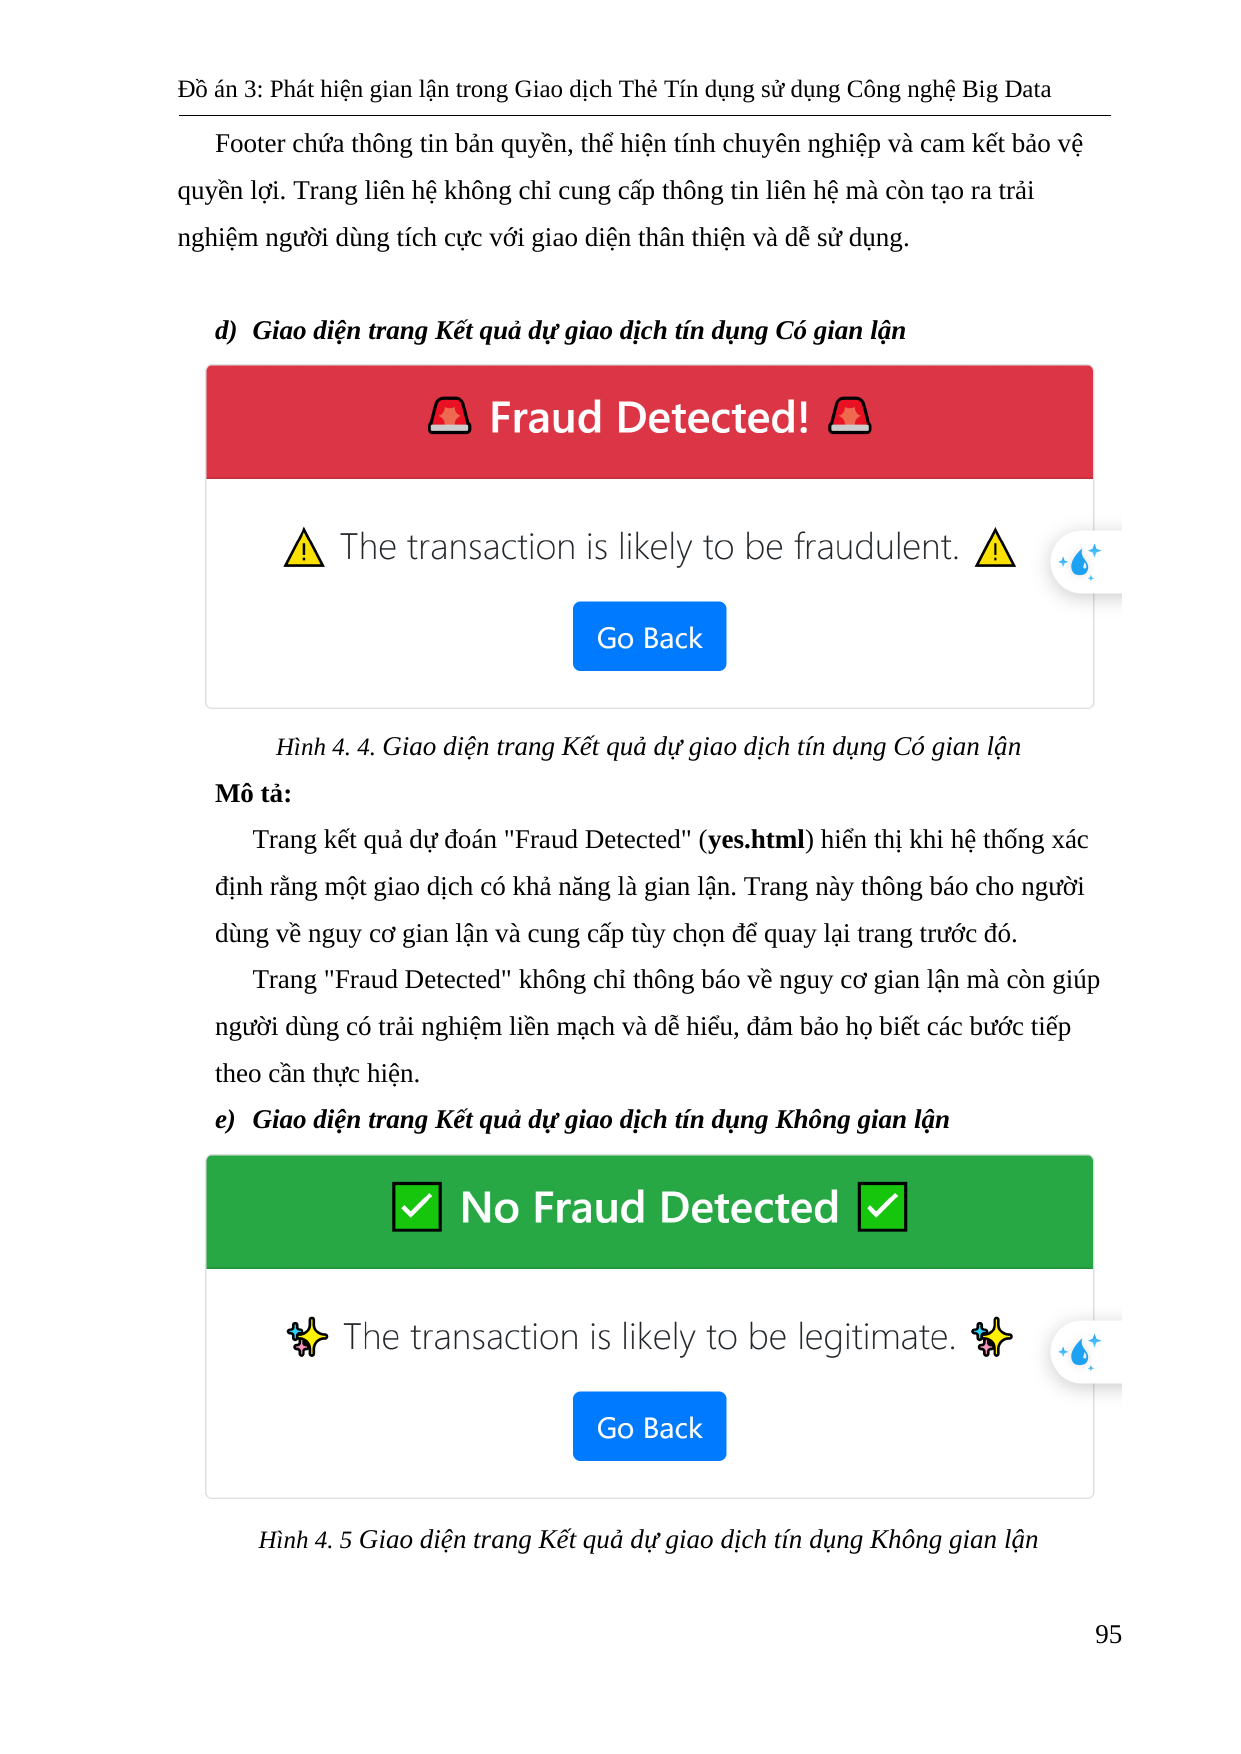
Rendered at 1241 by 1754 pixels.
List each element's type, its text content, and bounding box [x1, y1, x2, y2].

picture [177, 1150, 1122, 1508]
list Giao diện trang Kết quả dự giao dịch tín dụng Có gian lận [215, 314, 1122, 345]
picture [177, 361, 1122, 715]
text Trang "Fraud Detected" không chỉ thông báo về nguy cơ gian lận mà còn giúp người dùng có trải nghiệm liền mạch và dễ hiểu, đảm bảo họ biết các bước tiếp theo cần thực hiện. [215, 963, 1122, 1088]
text Footer chứa thông tin bản quyền, thể hiện tính chuyên nghiệp và cam kết bảo vệ quyền lợi. Trang liên hệ không chỉ cung cấp thông tin liên hệ mà còn tạo ra trải nghiệm người dùng tích cực với giao diện thân thiện và dễ sử dụng. [177, 128, 1122, 252]
text Mô tả: Trang kết quả dự đoán "Fraud Detected" (yes.html) hiển thị khi hệ thống xác định rằng một giao dịch có khả năng là gian lận. Trang này thông báo cho người dùng về nguy cơ gian lận và cung cấp tùy chọn để quay lại trang trước đó. [215, 777, 1122, 948]
list Giao diện trang Kết quả dự giao dịch tín dụng Không gian lận [215, 1103, 1122, 1134]
